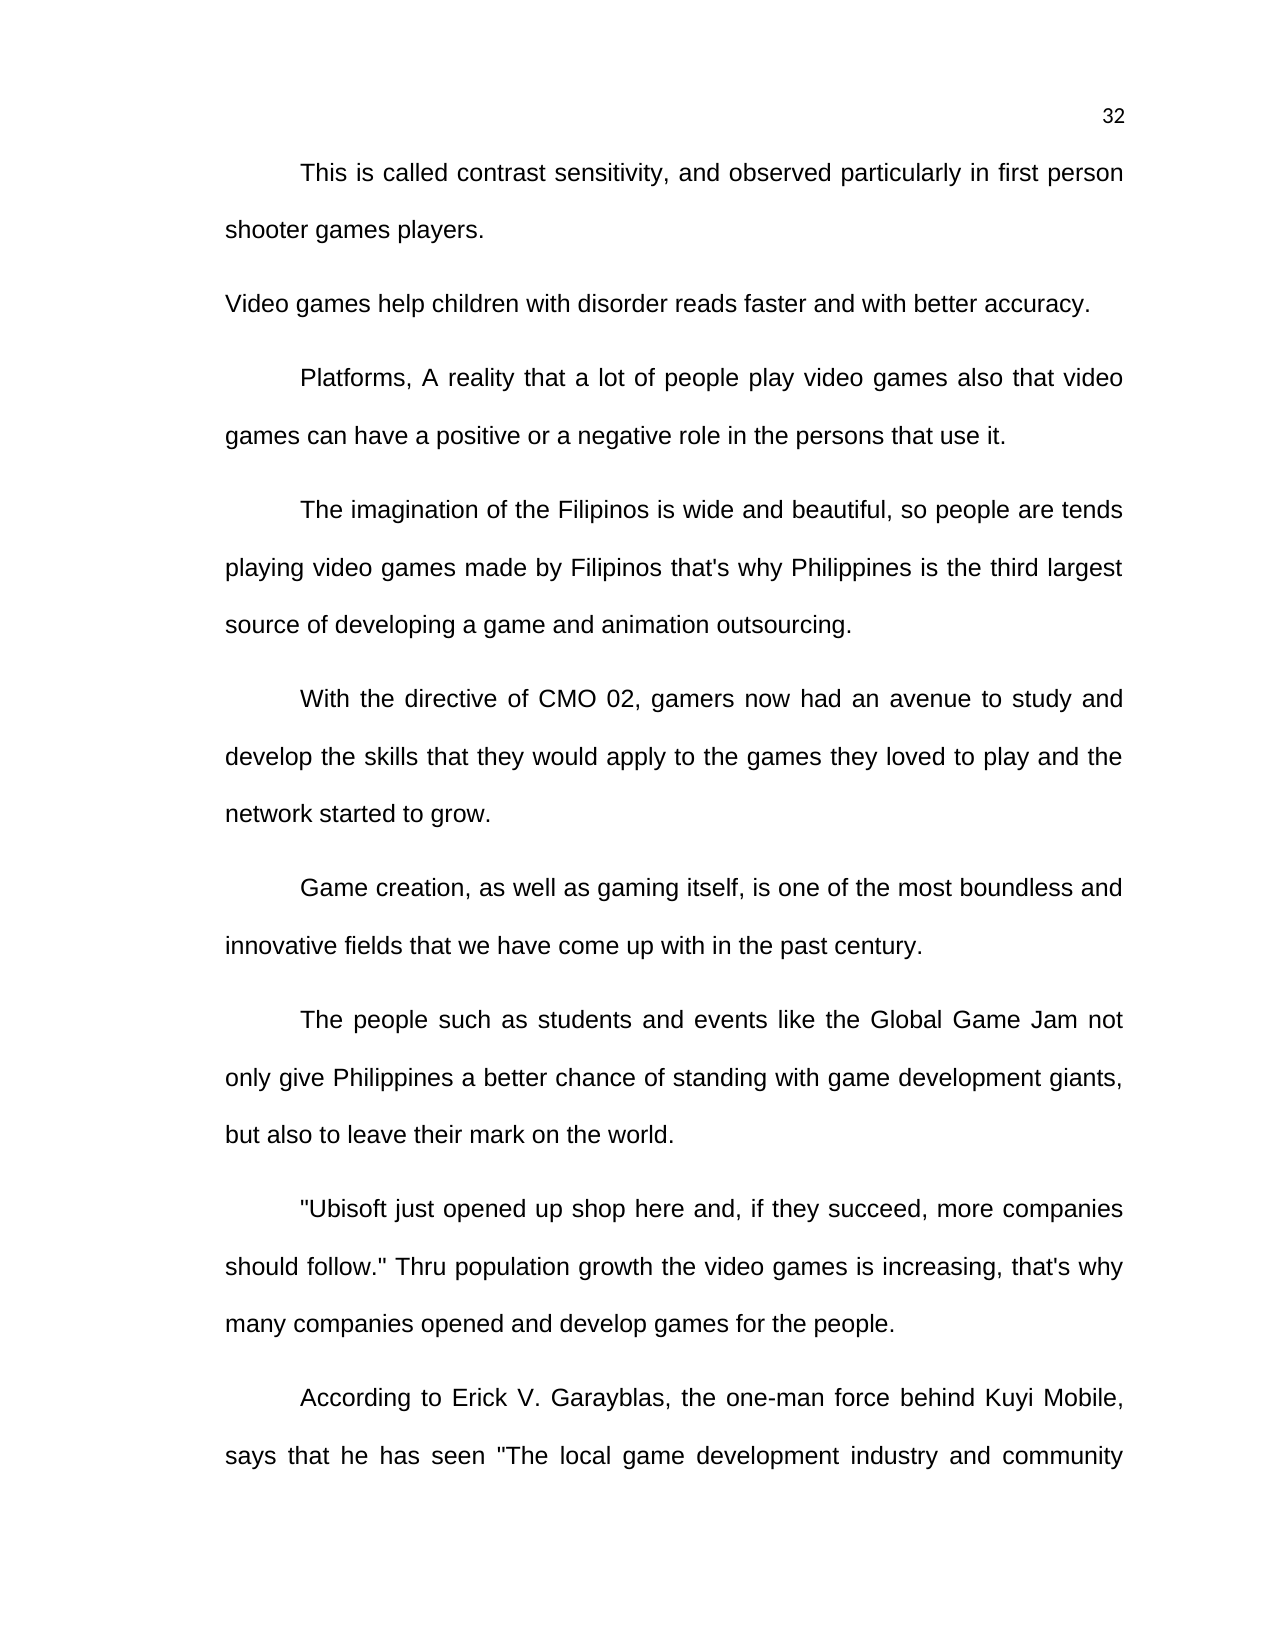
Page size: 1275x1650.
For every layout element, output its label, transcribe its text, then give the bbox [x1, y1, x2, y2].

text The people such as students and events like the Global Game Jam not only give Philippines a better chance of standing with game development giants, but also to leave their mark on the world. [225, 1005, 1125, 1149]
text With the directive of CMO 02, gamers now had an avenue to study and develop the skills that they would apply to the games they loved to play and the network started to grow. [225, 684, 1125, 828]
text The imagination of the Filipinos is wide and beautiful, so people are tends playing video games made by Filipinos that's why Philippines is the third largest source of developing a game and animation outsourcing. [225, 495, 1125, 639]
text Video games help children with disorder reads faster and with better accuracy. [225, 289, 1125, 318]
text "Ubisoft just opened up shop here and, if they succeed, more companies should follow." Thru population growth the video games is increasing, that's why many companies opened and develop games for the people. [225, 1194, 1125, 1338]
text Game creation, as well as gaming itself, is one of the most boundless and innovative fields that we have come up with in the past century. [225, 873, 1125, 960]
text Platforms, A reality that a lot of people play video games also that video games can have a positive or a negative role in the persons that use it. [225, 363, 1125, 450]
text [225, 1383, 1125, 1470]
text This is called contrast sensitivity, and observed particularly in first person shooter games players. [225, 158, 1125, 244]
